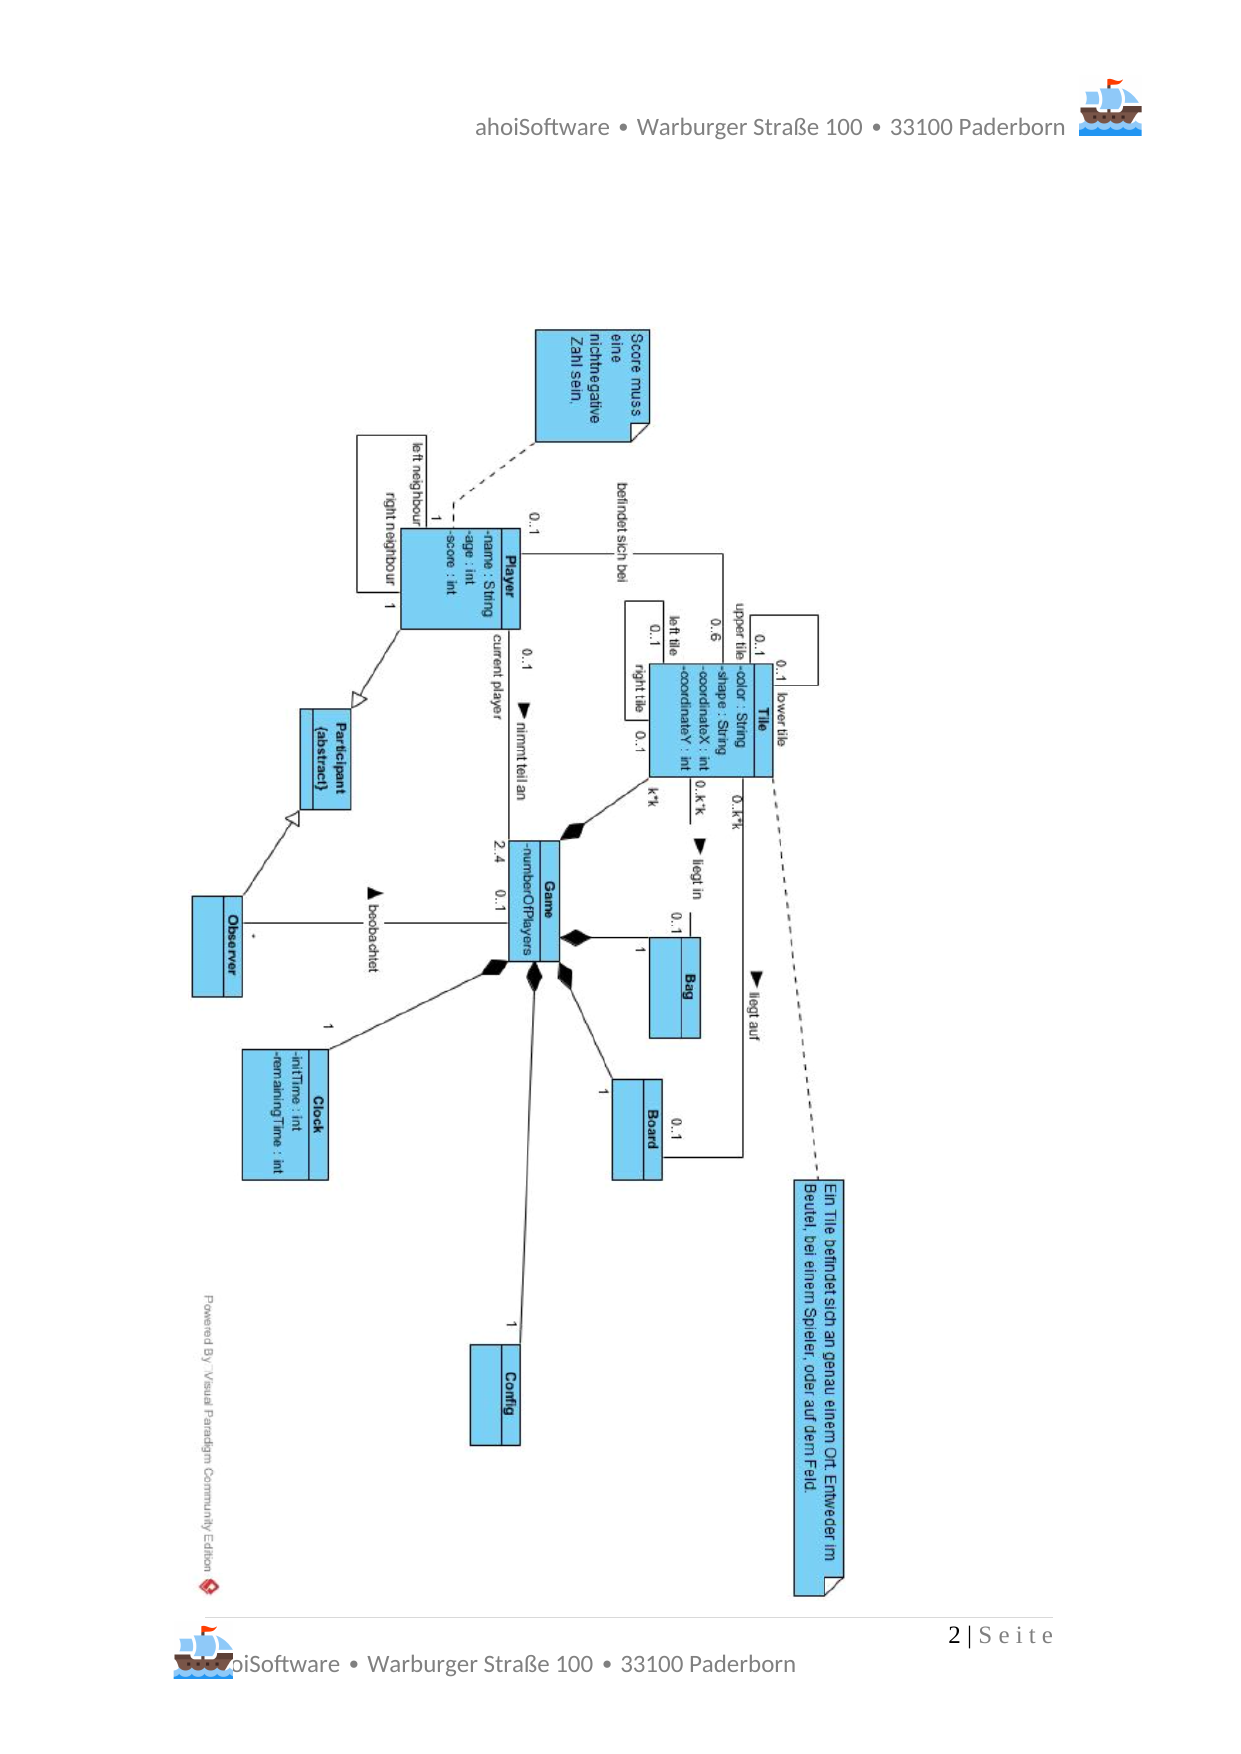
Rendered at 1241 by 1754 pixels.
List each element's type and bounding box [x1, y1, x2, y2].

picture [188, 328, 845, 1600]
picture [173, 1621, 233, 1679]
picture [1079, 75, 1142, 136]
